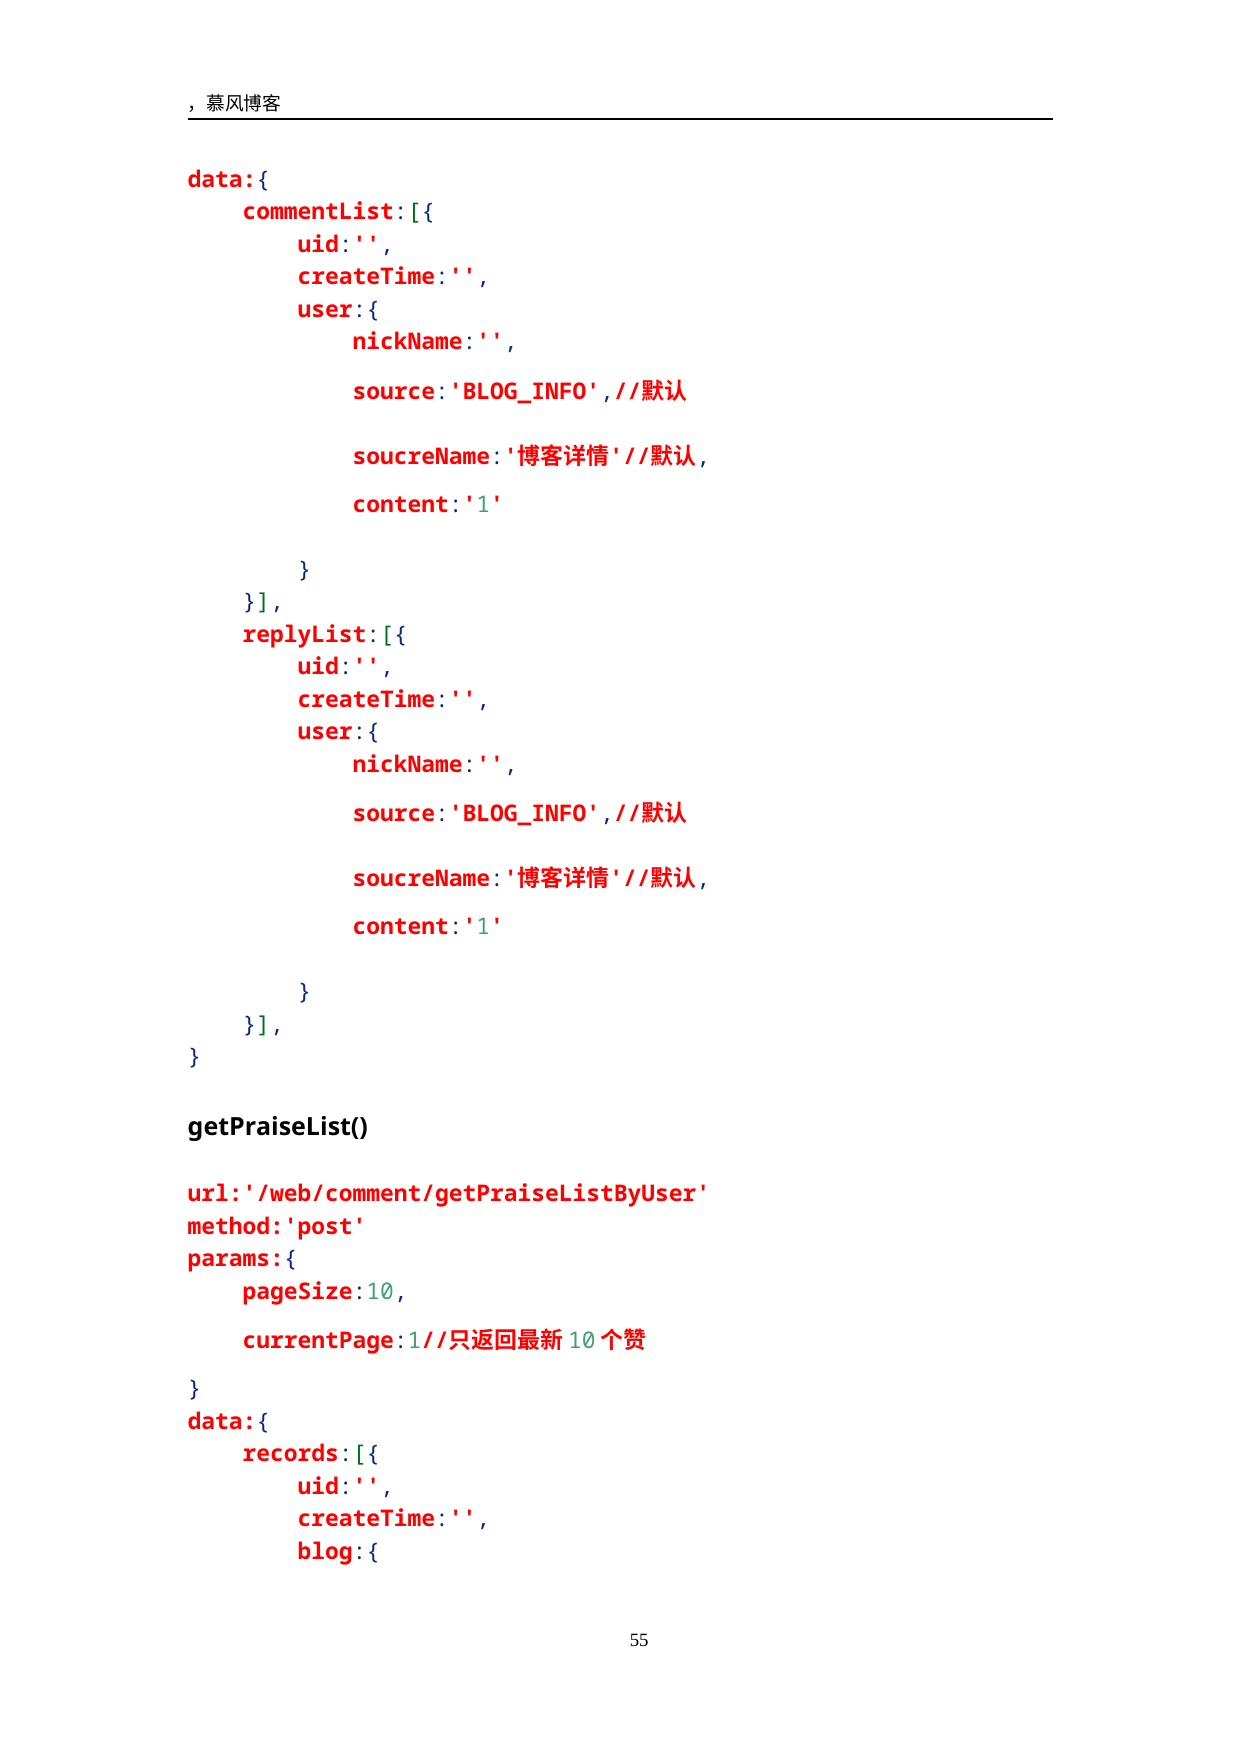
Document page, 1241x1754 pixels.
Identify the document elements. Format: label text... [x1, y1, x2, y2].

text getPraiseList() [187, 1093, 1053, 1158]
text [187, 162, 1053, 1072]
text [187, 1177, 1053, 1567]
